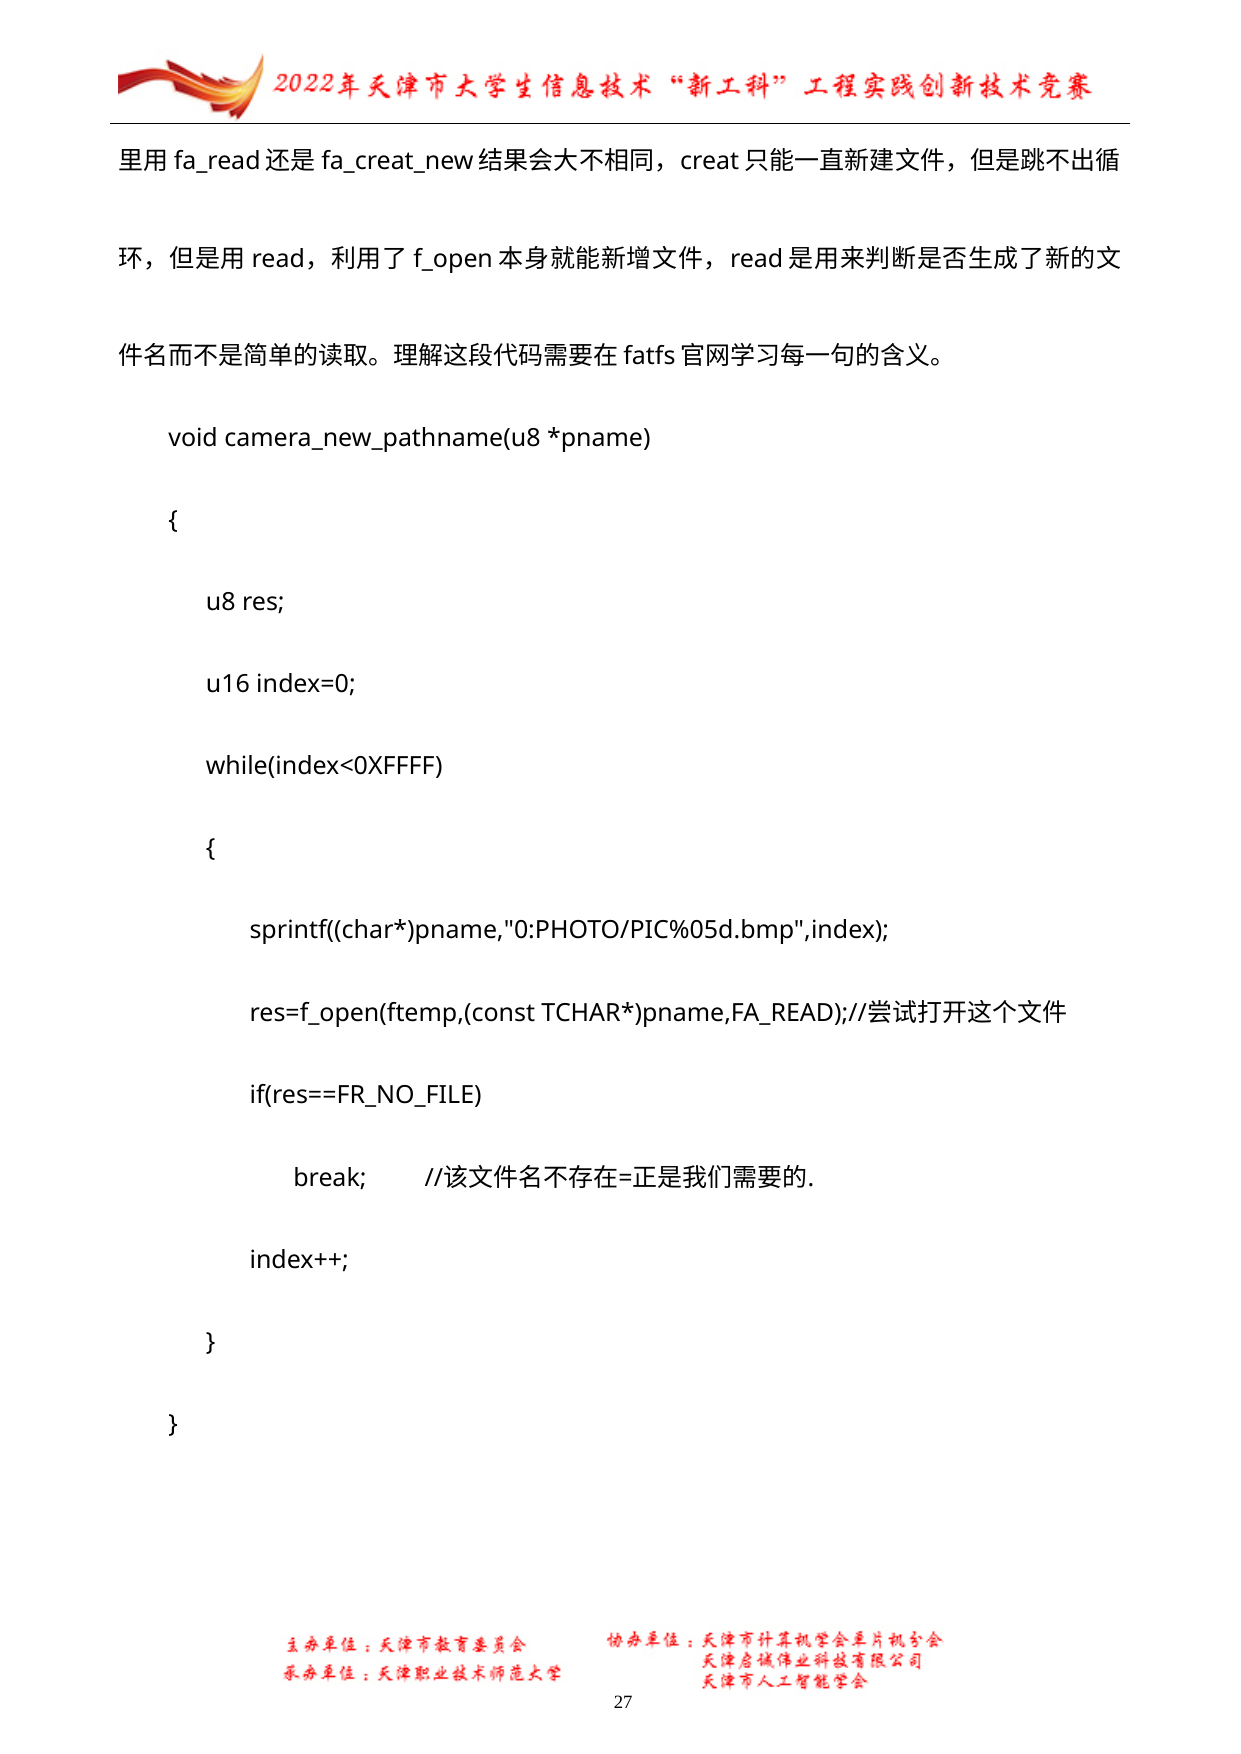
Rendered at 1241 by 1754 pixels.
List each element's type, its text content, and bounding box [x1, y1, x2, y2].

text { [118, 814, 1122, 879]
text if(res==FR_NO_FILE) [118, 1061, 1122, 1126]
text sprintf((char*)pname,"0:PHOTO/PIC%05d.bmp",index); [118, 896, 1122, 961]
text while(index<0XFFFF) [118, 732, 1122, 797]
picture [118, 1623, 1122, 1695]
text void camera_new_pathname(u8 *pname) [118, 404, 1122, 469]
text res=f_open(ftemp,(const TCHAR*)pname,FA_READ);//尝试打开这个文件 [118, 978, 1122, 1043]
text break; //该文件名不存在=正是我们需要的. [118, 1143, 1122, 1208]
text u16 index=0; [118, 650, 1122, 715]
text index++; [118, 1226, 1122, 1291]
text } [118, 1390, 1122, 1455]
picture [118, 49, 1122, 122]
text } [118, 1308, 1122, 1373]
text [118, 126, 1122, 386]
text u8 res; [118, 568, 1122, 633]
text { [118, 486, 1122, 551]
